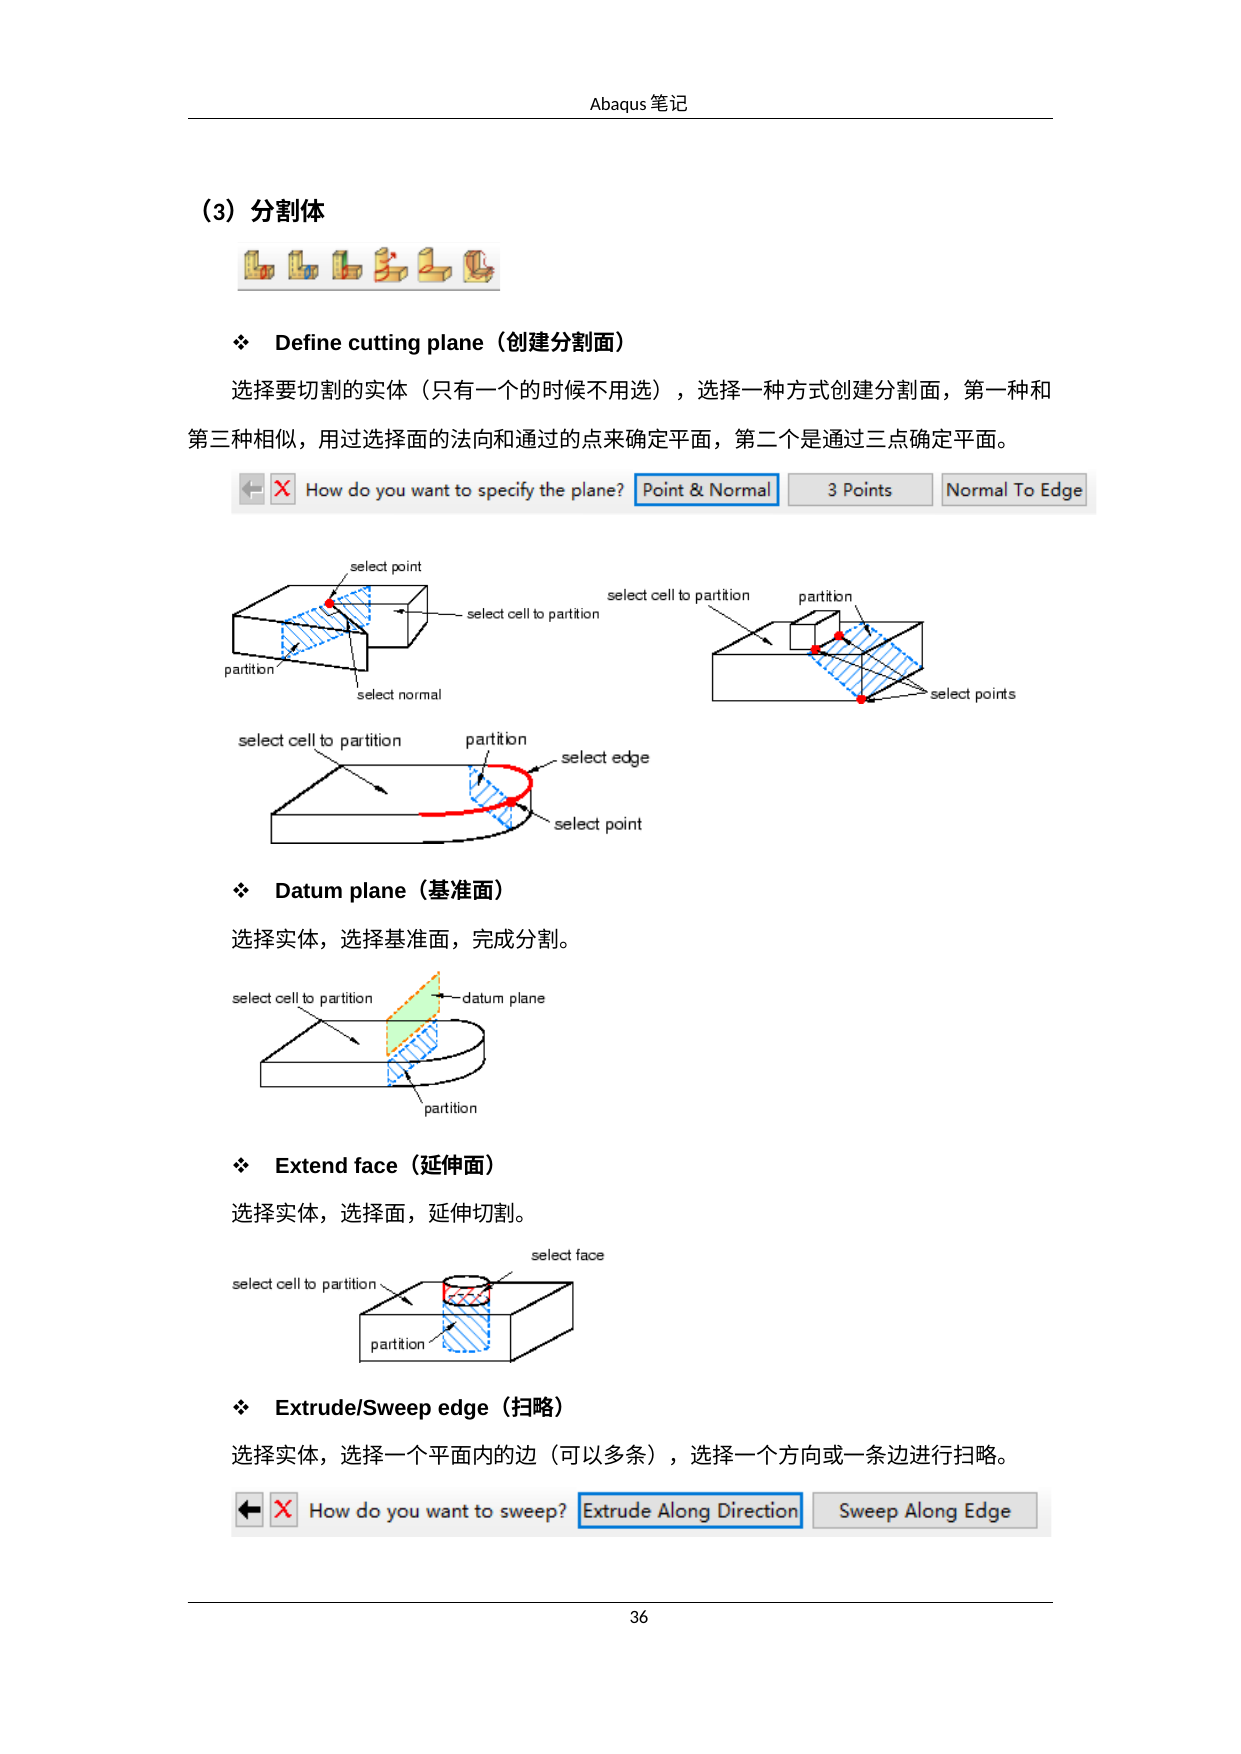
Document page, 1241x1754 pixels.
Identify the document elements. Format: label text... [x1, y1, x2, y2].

text 选择实体，选择面，延伸切割。 [187, 1196, 1053, 1228]
subtitle Extrude/Sweep edge（扫略） [231, 1390, 1053, 1422]
picture [237, 242, 501, 291]
picture [231, 1244, 611, 1363]
text 选择实体，选择一个平面内的边（可以多条），选择一个方向或一条边进行扫略。 [187, 1438, 1053, 1471]
picture [223, 555, 601, 704]
picture [231, 969, 548, 1118]
subtitle 分割体 [187, 177, 1053, 242]
text 选择要切割的实体（只有一个的时候不用选），选择一种方式创建分割面，第一种和第三种相似，用过选择面的法向和通过的点来确定平面，第二个是通过三点确定平面。 [187, 373, 1053, 454]
picture [231, 1486, 1052, 1537]
subtitle Extend face（延伸面） [231, 1148, 1053, 1180]
picture [606, 585, 1018, 704]
picture [237, 725, 653, 844]
subtitle Define cutting plane（创建分割面） [231, 324, 1053, 357]
subtitle Datum plane（基准面） [231, 873, 1053, 906]
text 选择实体，选择基准面，完成分割。 [187, 921, 1053, 954]
picture [231, 469, 1097, 515]
